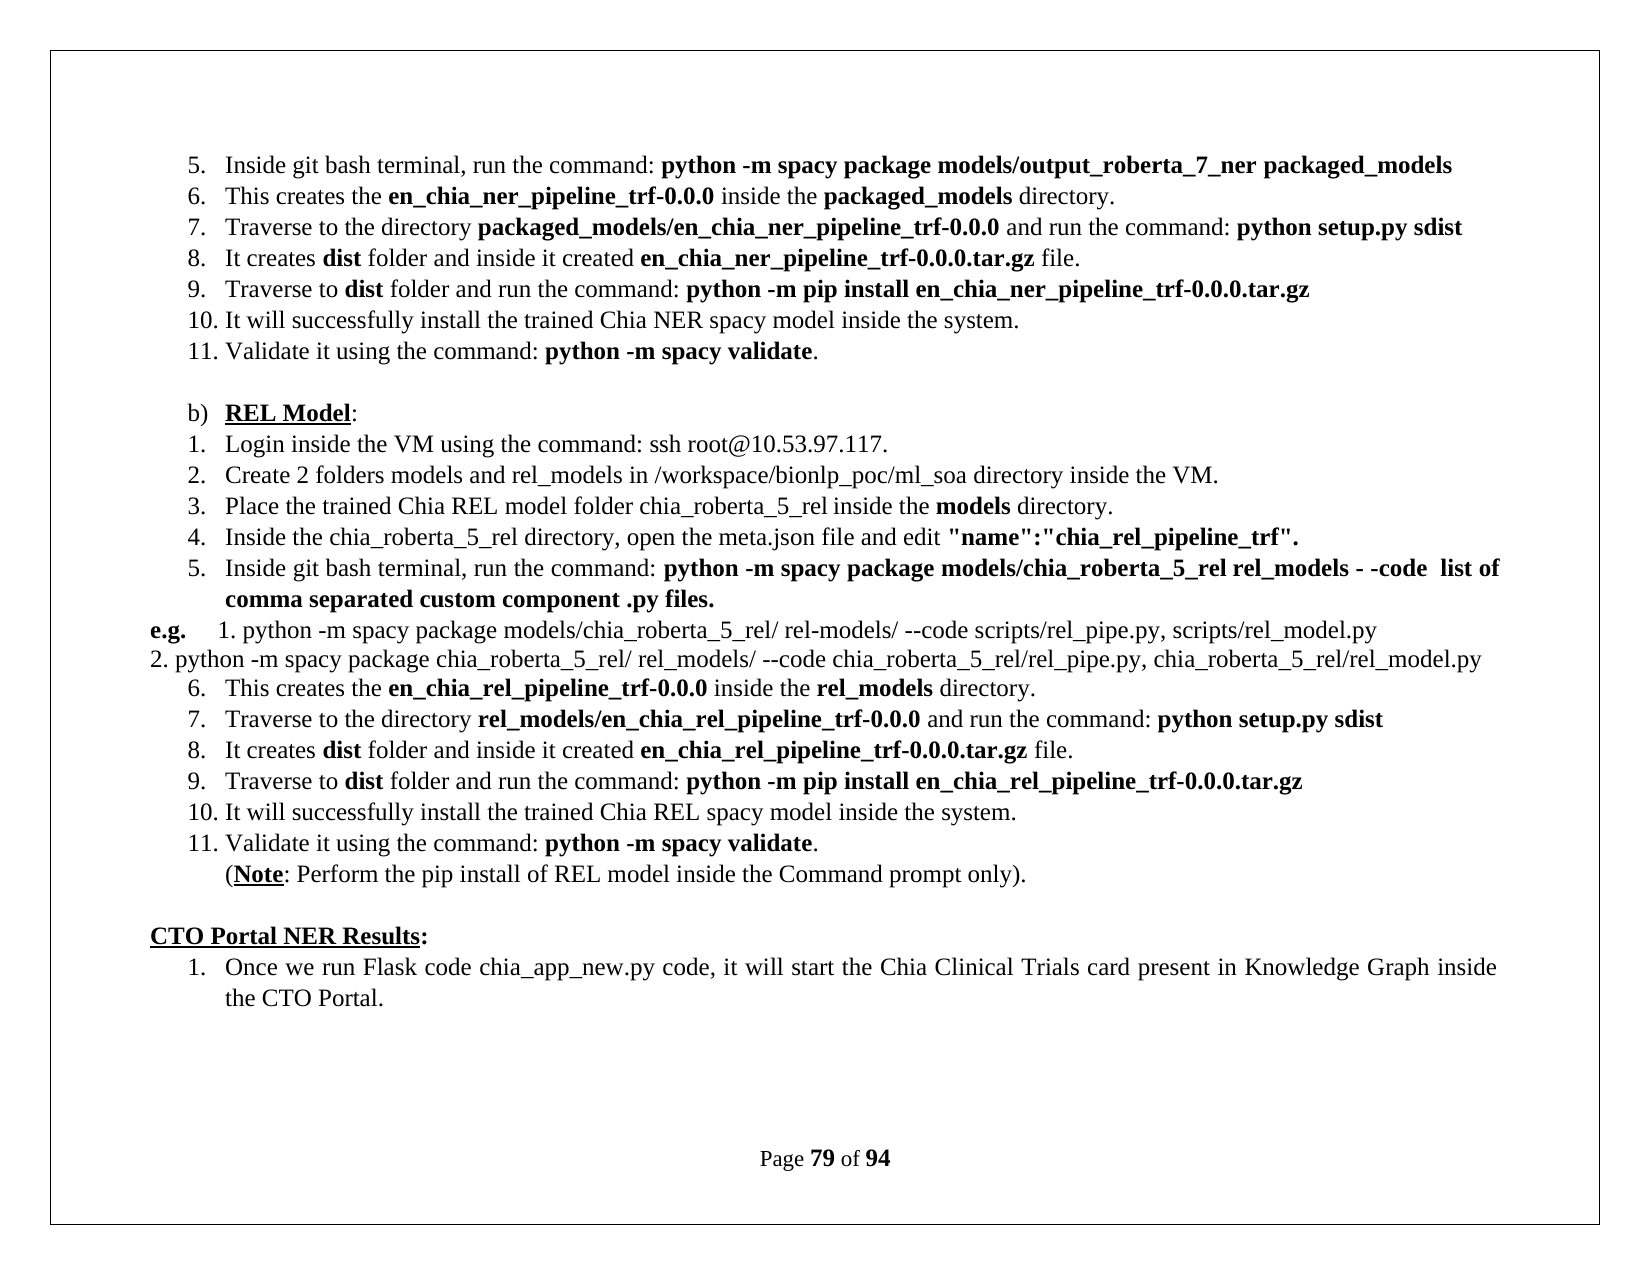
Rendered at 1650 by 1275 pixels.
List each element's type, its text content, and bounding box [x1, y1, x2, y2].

list Inside git bash terminal, run the command: python -m spacy package models/chia_roberta_5_rel rel_models - -code list of comma separated custom component .py files. [187, 553, 1500, 613]
list Traverse to the directory packaged_models/en_chia_ner_pipeline_trf-0.0.0 and run the command: python setup.py sdist [187, 212, 1500, 241]
list Once we run Flask code chia_app_new.py code, it will start the Chia Clinical Trials card present in Knowledge Graph inside the CTO Portal. [187, 952, 1500, 1012]
list Validate it using the command: python -m spacy validate. [187, 336, 1500, 365]
list Traverse to dist folder and run the command: python -m pip install en_chia_rel_pipeline_trf-0.0.0.tar.gz [187, 766, 1500, 795]
list Traverse to the directory rel_models/en_chia_rel_pipeline_trf-0.0.0 and run the command: python setup.py sdist [187, 704, 1500, 733]
list This creates the en_chia_rel_pipeline_trf-0.0.0 inside the rel_models directory. [187, 673, 1500, 702]
list (Note: Perform the pip install of REL model inside the Command prompt only). [225, 859, 1500, 888]
list It will successfully install the trained Chia REL spacy model inside the system. [187, 797, 1500, 826]
list Traverse to dist folder and run the command: python -m pip install en_chia_ner_pipeline_trf-0.0.0.tar.gz [187, 274, 1500, 303]
list Place the trained Chia REL model folder chia_roberta_5_rel inside the models directory. [187, 491, 1500, 520]
list REL Model: [187, 398, 1500, 427]
list Login inside the VM using the command: ssh root@10.53.97.117. [187, 429, 1500, 458]
text 2. python -m spacy package chia_roberta_5_rel/ rel_models/ --code chia_roberta_5_rel/rel_pipe.py, chia_roberta_5_rel/rel_model.py [150, 644, 1500, 673]
list Validate it using the command: python -m spacy validate. [187, 828, 1500, 857]
list Inside git bash terminal, run the command: python -m spacy package models/output_roberta_7_ner packaged_models [187, 150, 1500, 179]
list Create 2 folders models and rel_models in /workspace/bionlp_poc/ml_soa directory inside the VM. [187, 460, 1500, 489]
list It creates dist folder and inside it created en_chia_rel_pipeline_trf-0.0.0.tar.gz file. [187, 735, 1500, 764]
list This creates the en_chia_ner_pipeline_trf-0.0.0 inside the packaged_models directory. [187, 181, 1500, 210]
text CTO Portal NER Results: [150, 921, 1500, 950]
list It will successfully install the trained Chia NER spacy model inside the system. [187, 305, 1500, 334]
list It creates dist folder and inside it created en_chia_ner_pipeline_trf-0.0.0.tar.gz file. [187, 243, 1500, 272]
list Inside the chia_roberta_5_rel directory, open the meta.json file and edit "name":"chia_rel_pipeline_trf". [187, 522, 1500, 551]
text e.g. 1. python -m spacy package models/chia_roberta_5_rel/ rel-models/ --code scripts/rel_pipe.py, scripts/rel_model.py [150, 616, 1500, 644]
